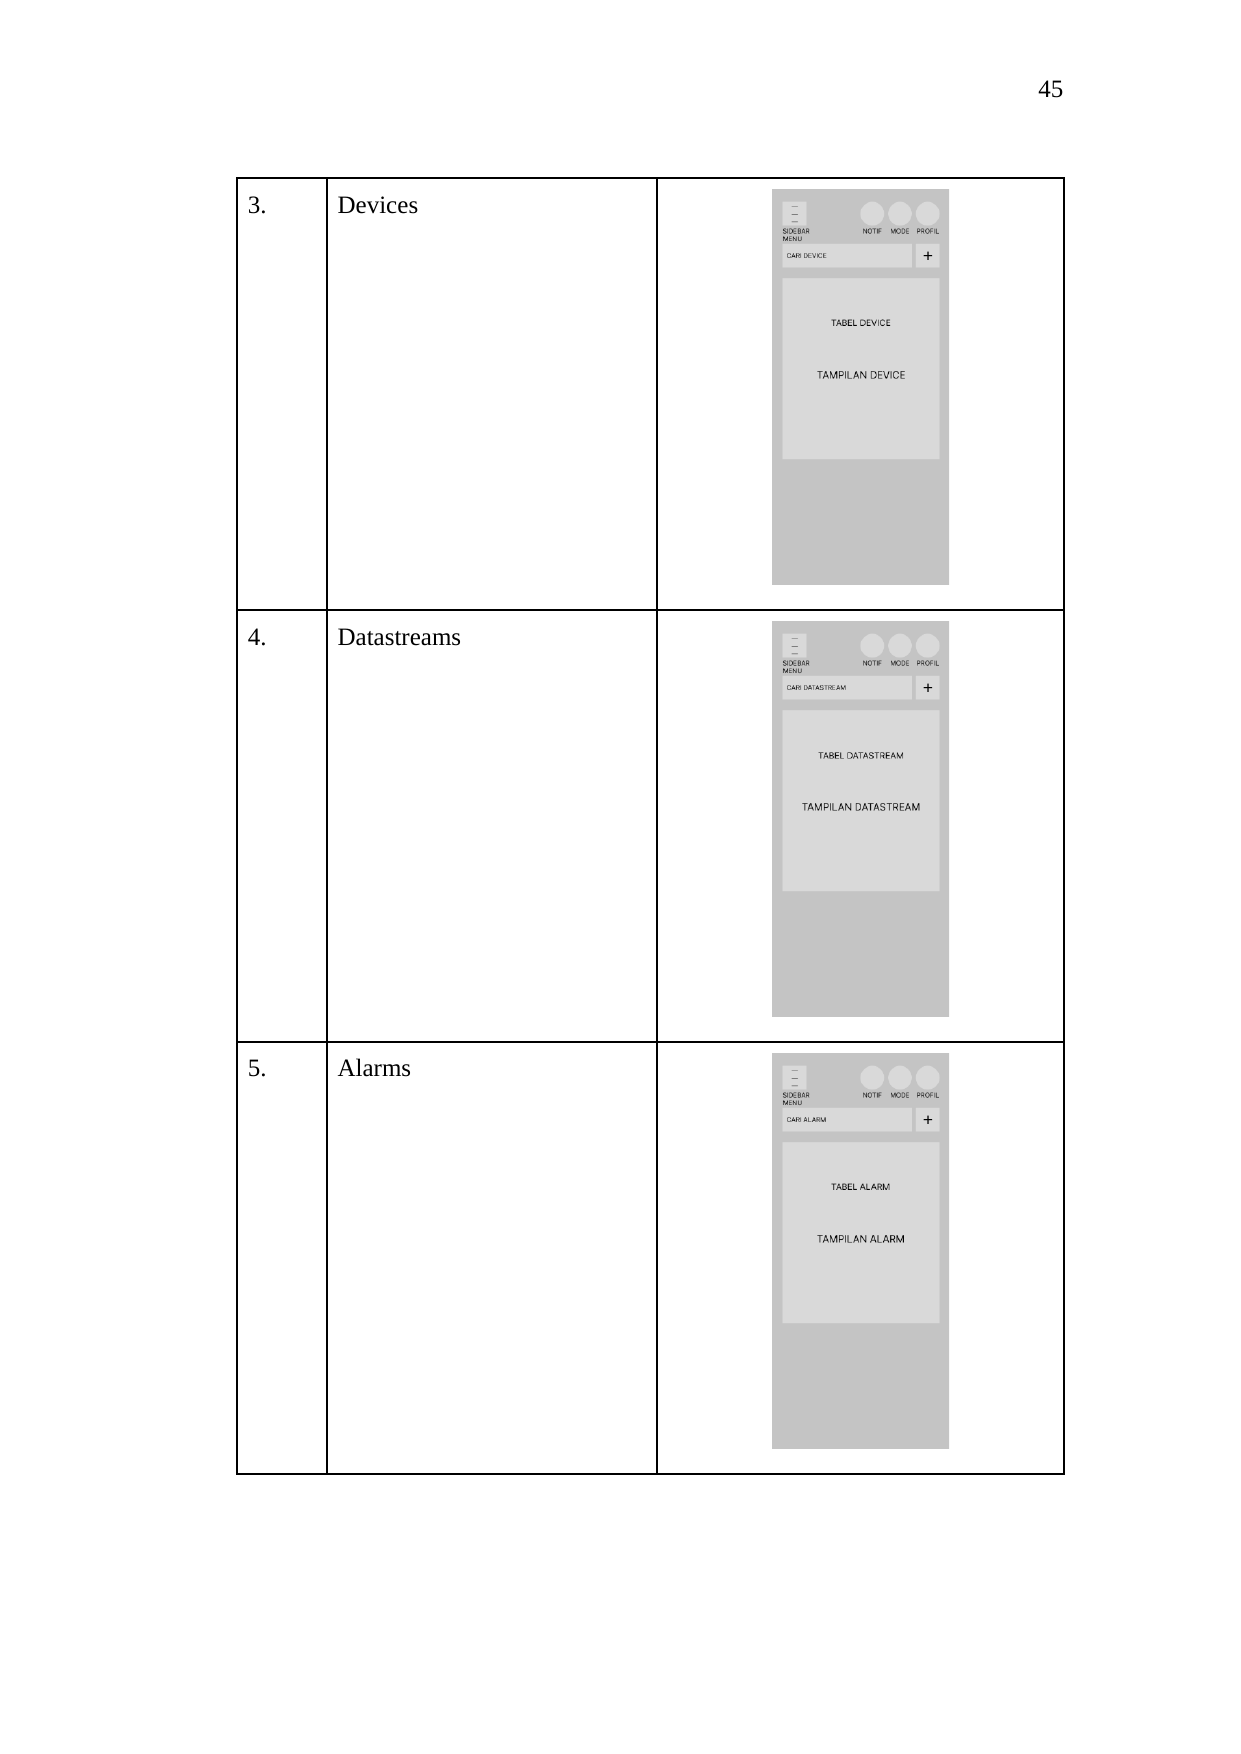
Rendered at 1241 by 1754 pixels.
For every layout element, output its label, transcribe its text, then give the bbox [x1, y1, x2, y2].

picture [772, 1053, 950, 1449]
table_cell Alarms [328, 1043, 656, 1473]
table_cell 5. [238, 1043, 326, 1473]
table_cell Datastreams [328, 611, 656, 1041]
table_cell Devices [328, 179, 656, 609]
table_cell 4. [238, 611, 326, 1041]
picture [772, 189, 950, 585]
table_cell [658, 611, 1063, 1041]
table_cell 3. [238, 179, 326, 609]
picture [772, 621, 950, 1017]
table_cell [658, 1043, 1063, 1473]
table_cell [658, 179, 1063, 609]
